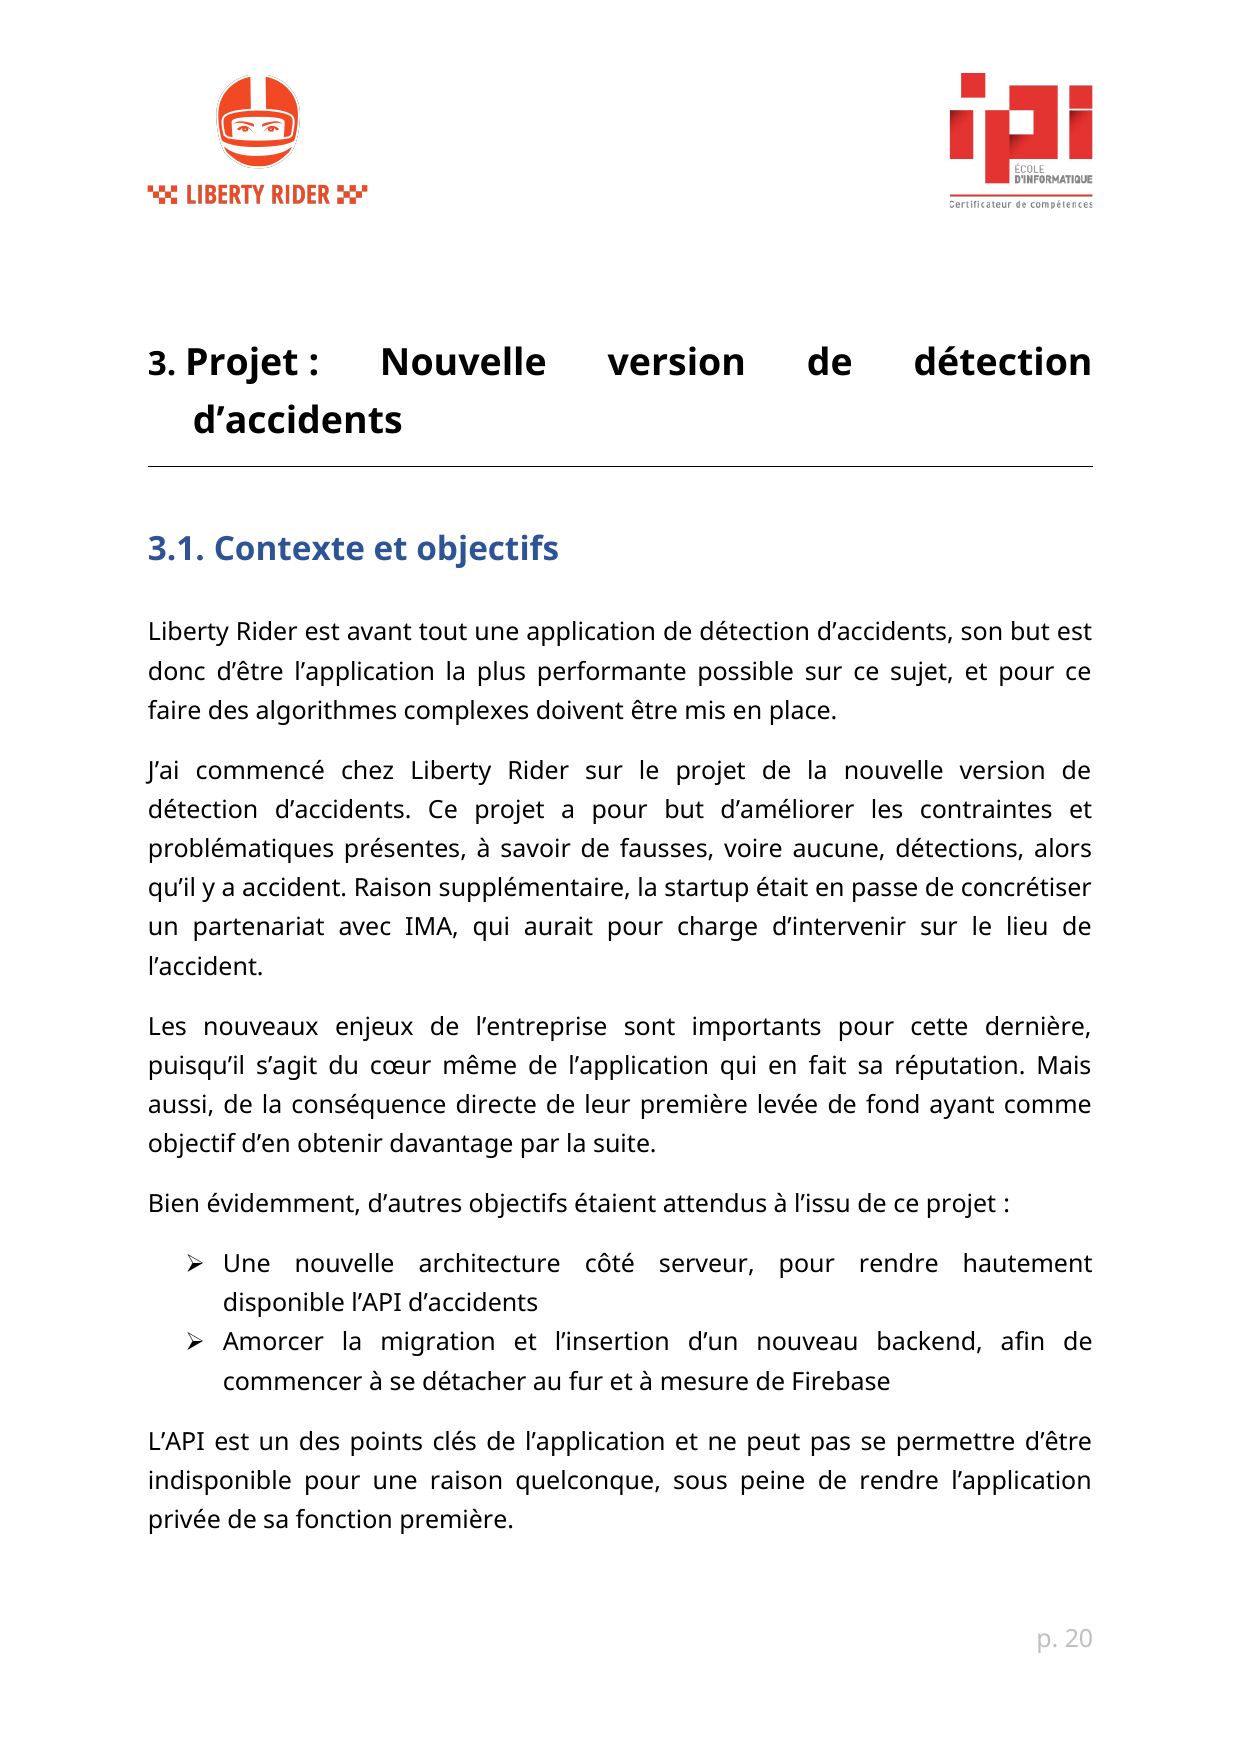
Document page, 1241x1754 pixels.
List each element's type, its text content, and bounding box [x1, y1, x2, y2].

list Amorcer la migration et l’insertion d’un nouveau backend, afin de commencer à se détacher au fur et à mesure de Firebase [185, 1324, 1093, 1397]
text L’API est un des points clés de l’application et ne peut pas se permettre d’être indisponible pour une raison quelconque, sous peine de rendre l’application privée de sa fonction première. [148, 1423, 1093, 1536]
subtitle Projet : Nouvelle version de détection d’accidents [148, 335, 1093, 466]
text Les nouveaux enjeux de l’entreprise sont importants pour cette dernière, puisqu’il s’agit du cœur même de l’application qui en fait sa réputation. Mais aussi, de la conséquence directe de leur première levée de fond ayant comme objectif d’en obtenir davantage par la suite. [148, 1008, 1093, 1160]
text Liberty Rider est avant tout une application de détection d’accidents, son but est donc d’être l’application la plus performante possible sur ce sujet, et pour ce faire des algorithmes complexes doivent être mis en place. [148, 614, 1093, 726]
text J’ai commencé chez Liberty Rider sur le projet de la nouvelle version de détection d’accidents. Ce projet a pour but d’améliorer les contraintes et problématiques présentes, à savoir de fausses, voire aucune, détections, alors qu’il y a accident. Raison supplémentaire, la startup était en passe de concrétiser un partenariat avec IMA, qui aurait pour charge d’intervenir sur le lieu de l’accident. [148, 752, 1093, 982]
text Bien évidemment, d’autres objectifs étaient attendus à l’issu de ce projet : [148, 1186, 1093, 1220]
subtitle Contexte et objectifs [148, 524, 1093, 570]
picture [949, 73, 1093, 209]
list Une nouvelle architecture côté serveur, pour rendre hautement disponible l’API d’accidents [185, 1246, 1093, 1319]
picture [147, 75, 368, 209]
